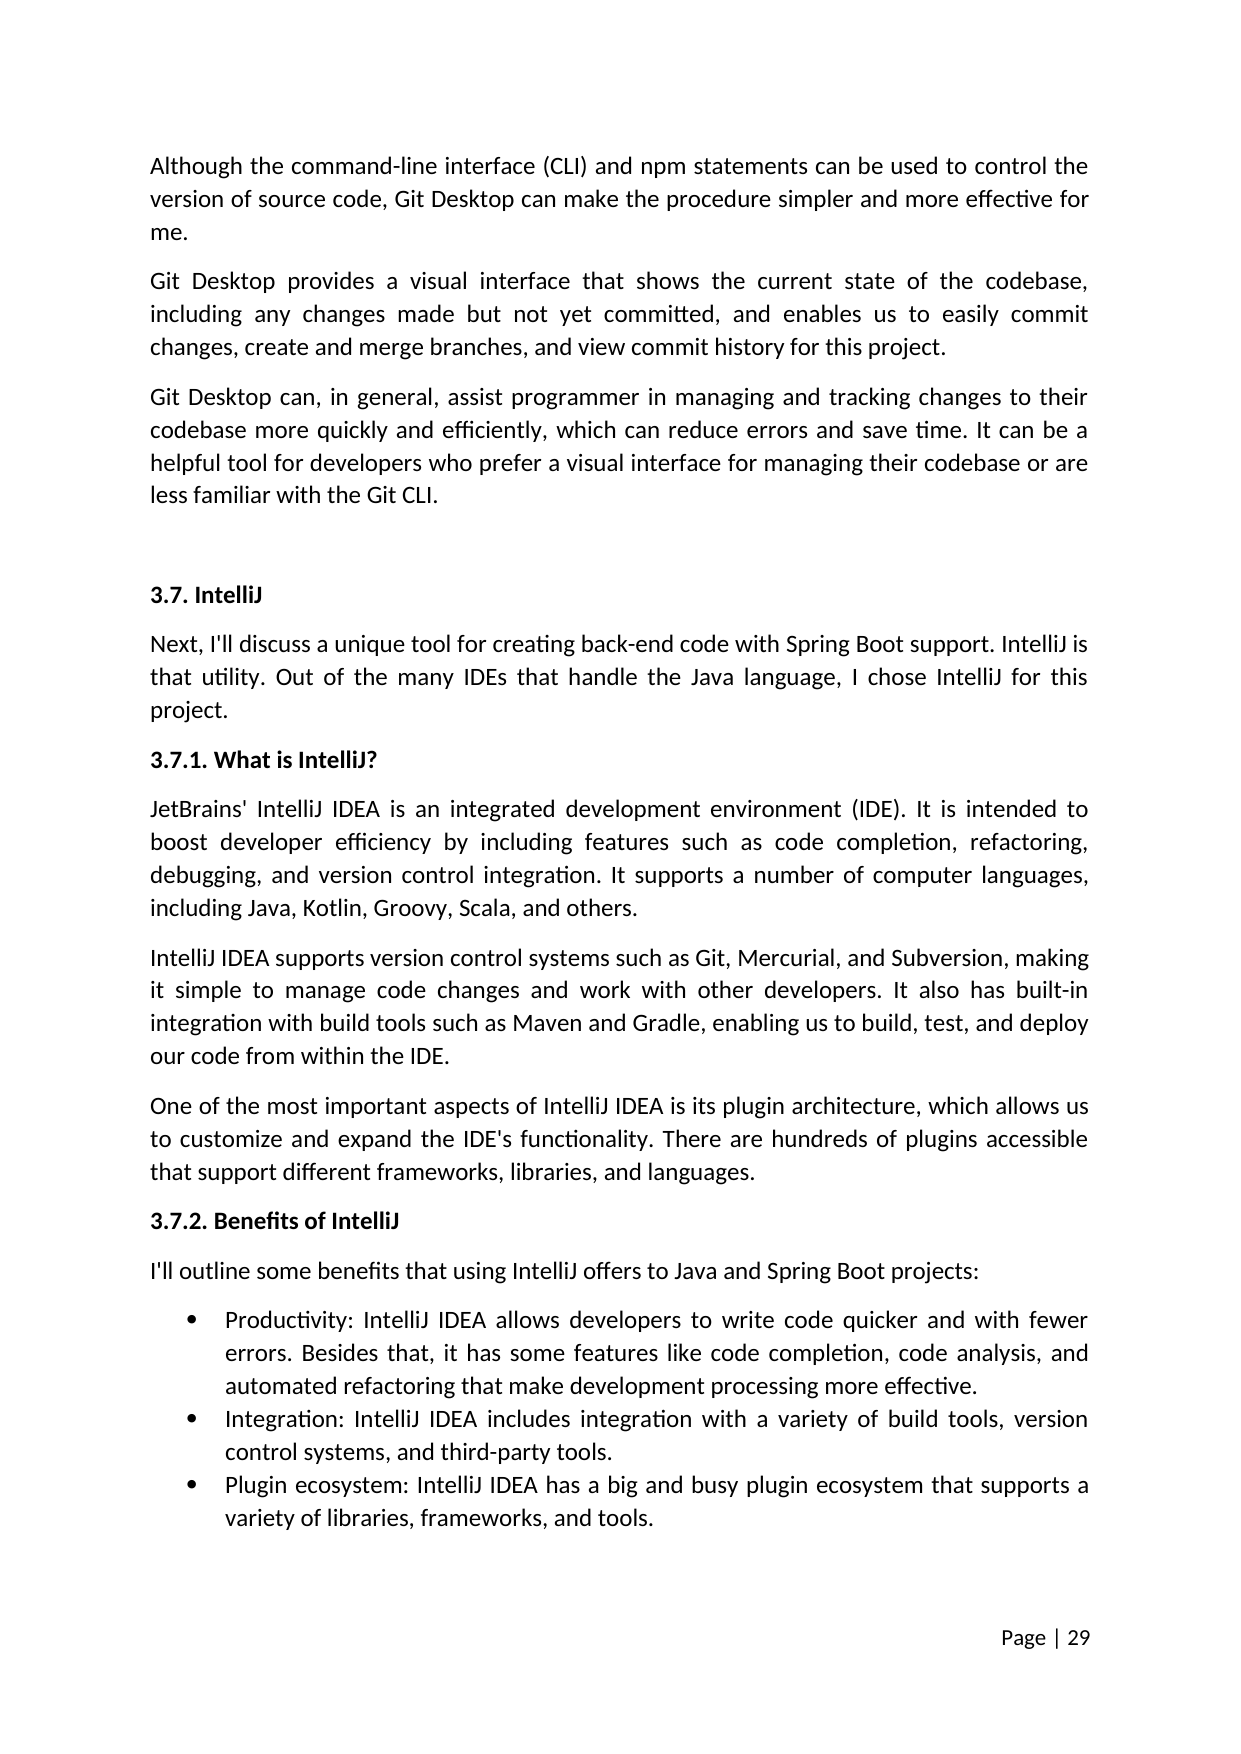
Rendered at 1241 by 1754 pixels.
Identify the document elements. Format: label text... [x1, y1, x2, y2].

text Git Desktop can, in general, assist programmer in managing and tracking changes to their codebase more quickly and efficiently, which can reduce errors and save time. It can be a helpful tool for developers who prefer a visual interface for managing their codebase or are less familiar with the Git CLI. [150, 381, 1090, 510]
text 3.7.1. What is IntelliJ? [150, 744, 1090, 774]
text Although the command-line interface (CLI) and npm statements can be used to control the version of source code, Git Desktop can make the procedure simpler and more effective for me. [150, 150, 1090, 246]
text JetBrains' IntelliJ IDEA is an integrated development environment (IDE). It is intended to boost developer efficiency by including features such as code completion, refactoring, debugging, and version control integration. It supports a number of computer languages, including Java, Kotlin, Groovy, Scala, and others. [150, 793, 1090, 923]
text 3.7. IntelliJ [150, 579, 1090, 609]
text Next, I'll discuss a unique tool for creating back-end code with Spring Boot support. IntelliJ is that utility. Out of the many IDEs that handle the Java language, I chose IntelliJ for this project. [150, 628, 1090, 725]
text Git Desktop provides a visual interface that shows the current state of the codebase, including any changes made but not yet committed, and enables us to easily commit changes, create and merge branches, and view commit history for this project. [150, 265, 1090, 362]
list Integration: IntelliJ IDEA includes integration with a variety of build tools, version control systems, and third-party tools. [187, 1403, 1090, 1467]
text 3.7.2. Benefits of IntelliJ [150, 1205, 1090, 1236]
text One of the most important aspects of IntelliJ IDEA is its plugin architecture, which allows us to customize and expand the IDE's functionality. There are hundreds of plugins accessible that support different frameworks, libraries, and languages. [150, 1090, 1090, 1186]
list Productivity: IntelliJ IDEA allows developers to write code quicker and with fewer errors. Besides that, it has some features like code completion, code analysis, and automated refactoring that make development processing more effective. [187, 1304, 1090, 1401]
list Plugin ecosystem: IntelliJ IDEA has a big and busy plugin ecosystem that supports a variety of libraries, frameworks, and tools. [187, 1469, 1090, 1533]
text IntelliJ IDEA supports version control systems such as Git, Mercurial, and Subversion, making it simple to manage code changes and work with other developers. It also has built-in integration with build tools such as Maven and Gradle, enabling us to build, test, and deploy our code from within the IDE. [150, 942, 1090, 1071]
text I'll outline some benefits that using IntelliJ offers to Java and Spring Boot projects: [150, 1255, 1090, 1286]
